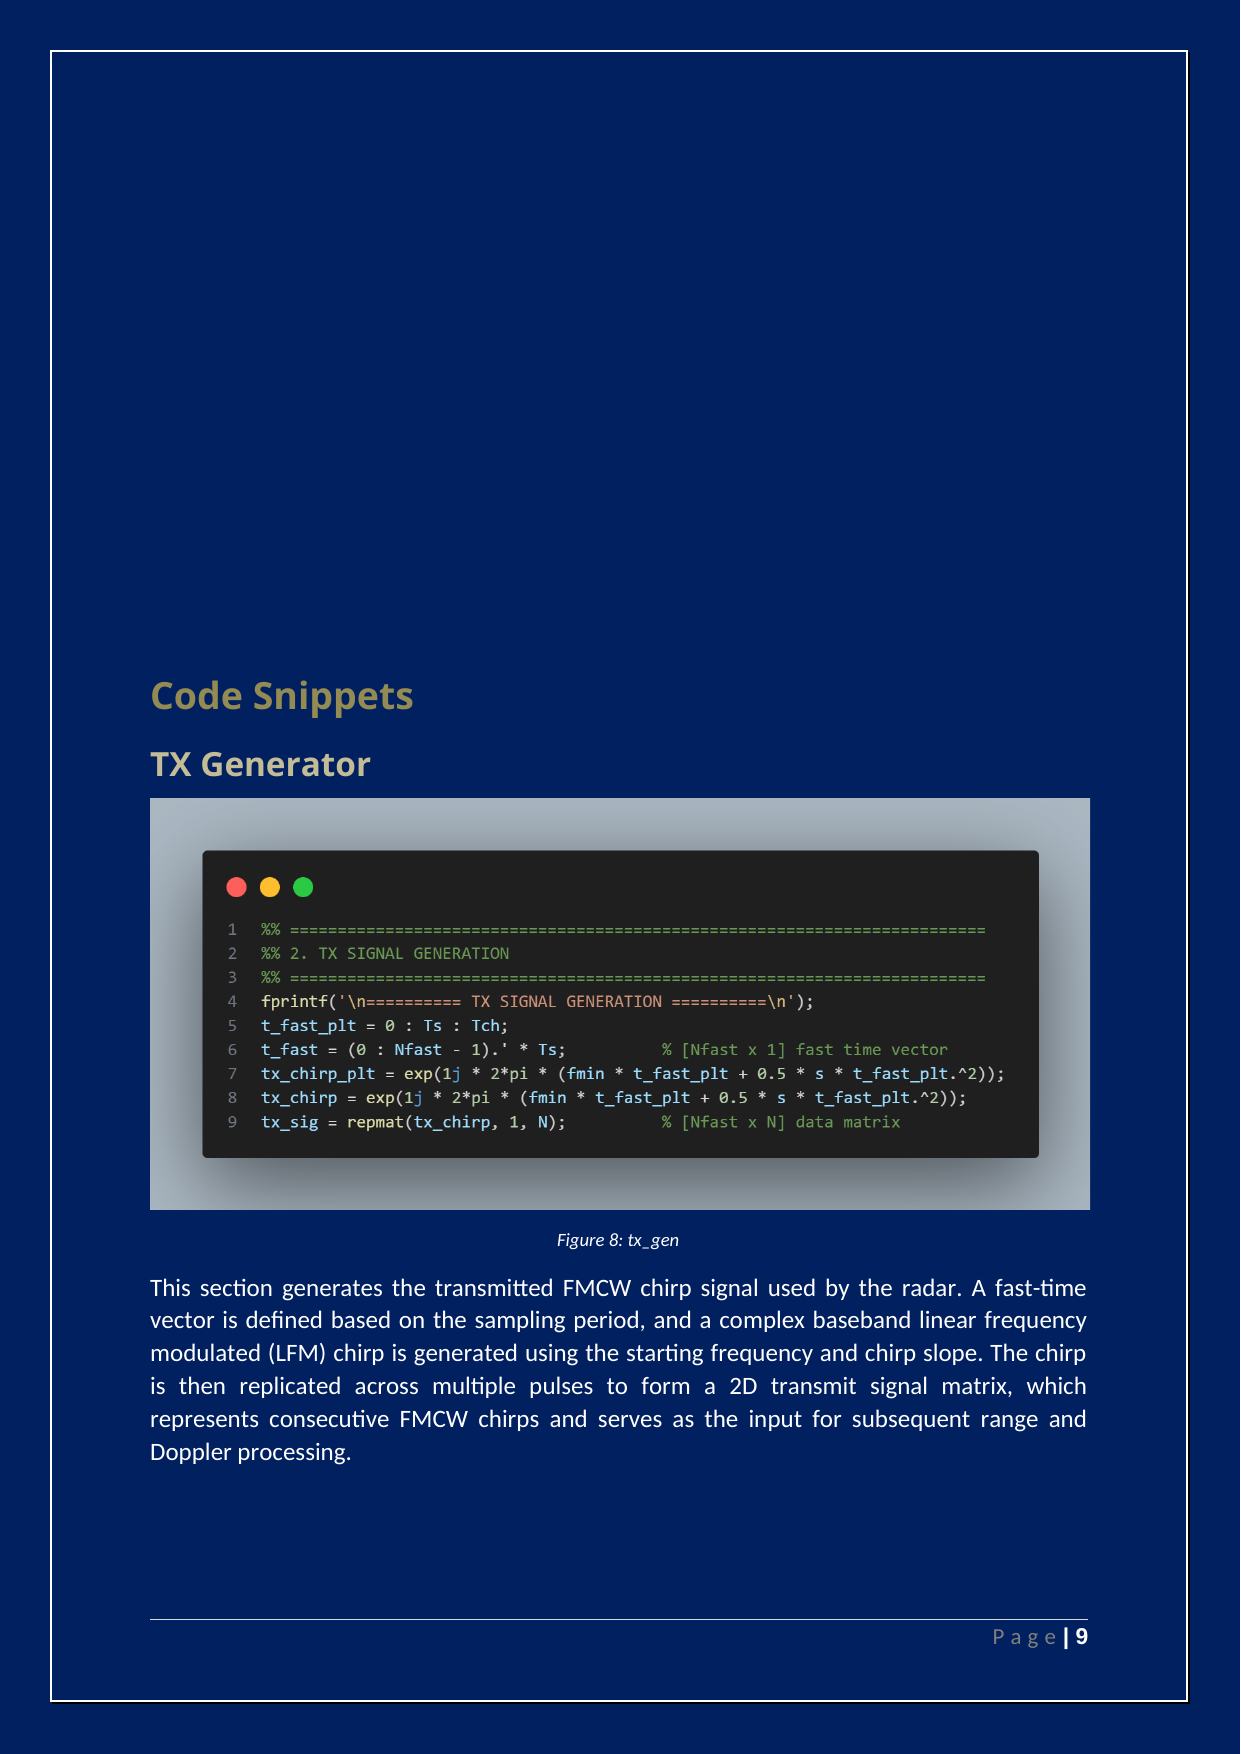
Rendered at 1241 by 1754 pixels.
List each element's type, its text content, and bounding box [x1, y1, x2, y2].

picture [150, 798, 1091, 1210]
text This section generates the transmitted FMCW chirp signal used by the radar. A fast-time vector is defined based on the sampling period, and a complex baseband linear frequency modulated (LFM) chirp is generated using the starting frequency and chirp slope. The chirp is then replicated across multiple pulses to form a 2D transmit signal matrix, which represents consecutive FMCW chirps and serves as the input for subsequent range and Doppler processing. [150, 1272, 1088, 1467]
subtitle Code Snippets [150, 669, 1088, 720]
text Figure 8: tx_gen [150, 1228, 1088, 1251]
subtitle TX Generator [150, 741, 1088, 787]
